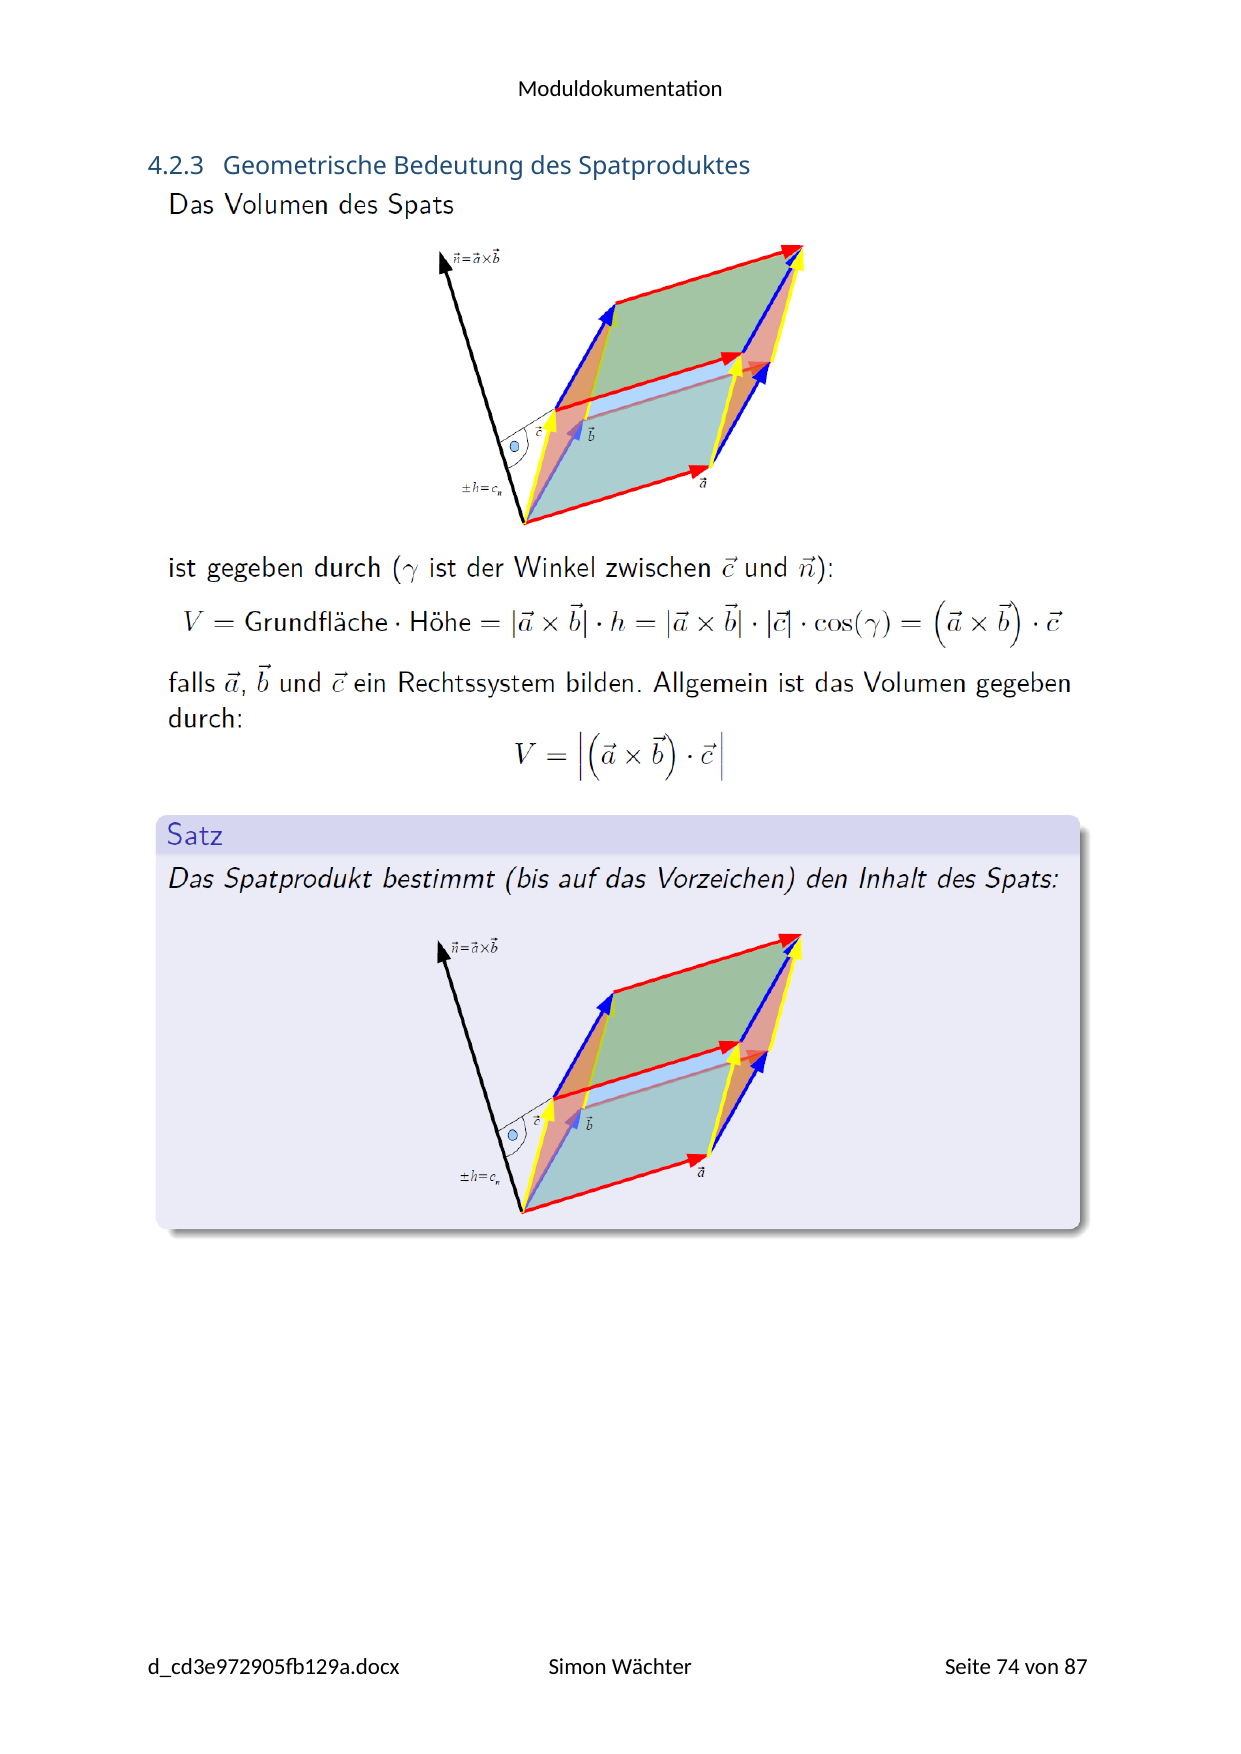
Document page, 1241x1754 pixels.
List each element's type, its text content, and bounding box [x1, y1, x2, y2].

subtitle Geometrische Bedeutung des Spatproduktes [148, 148, 1093, 182]
picture [147, 806, 1093, 1245]
picture [147, 184, 1093, 788]
